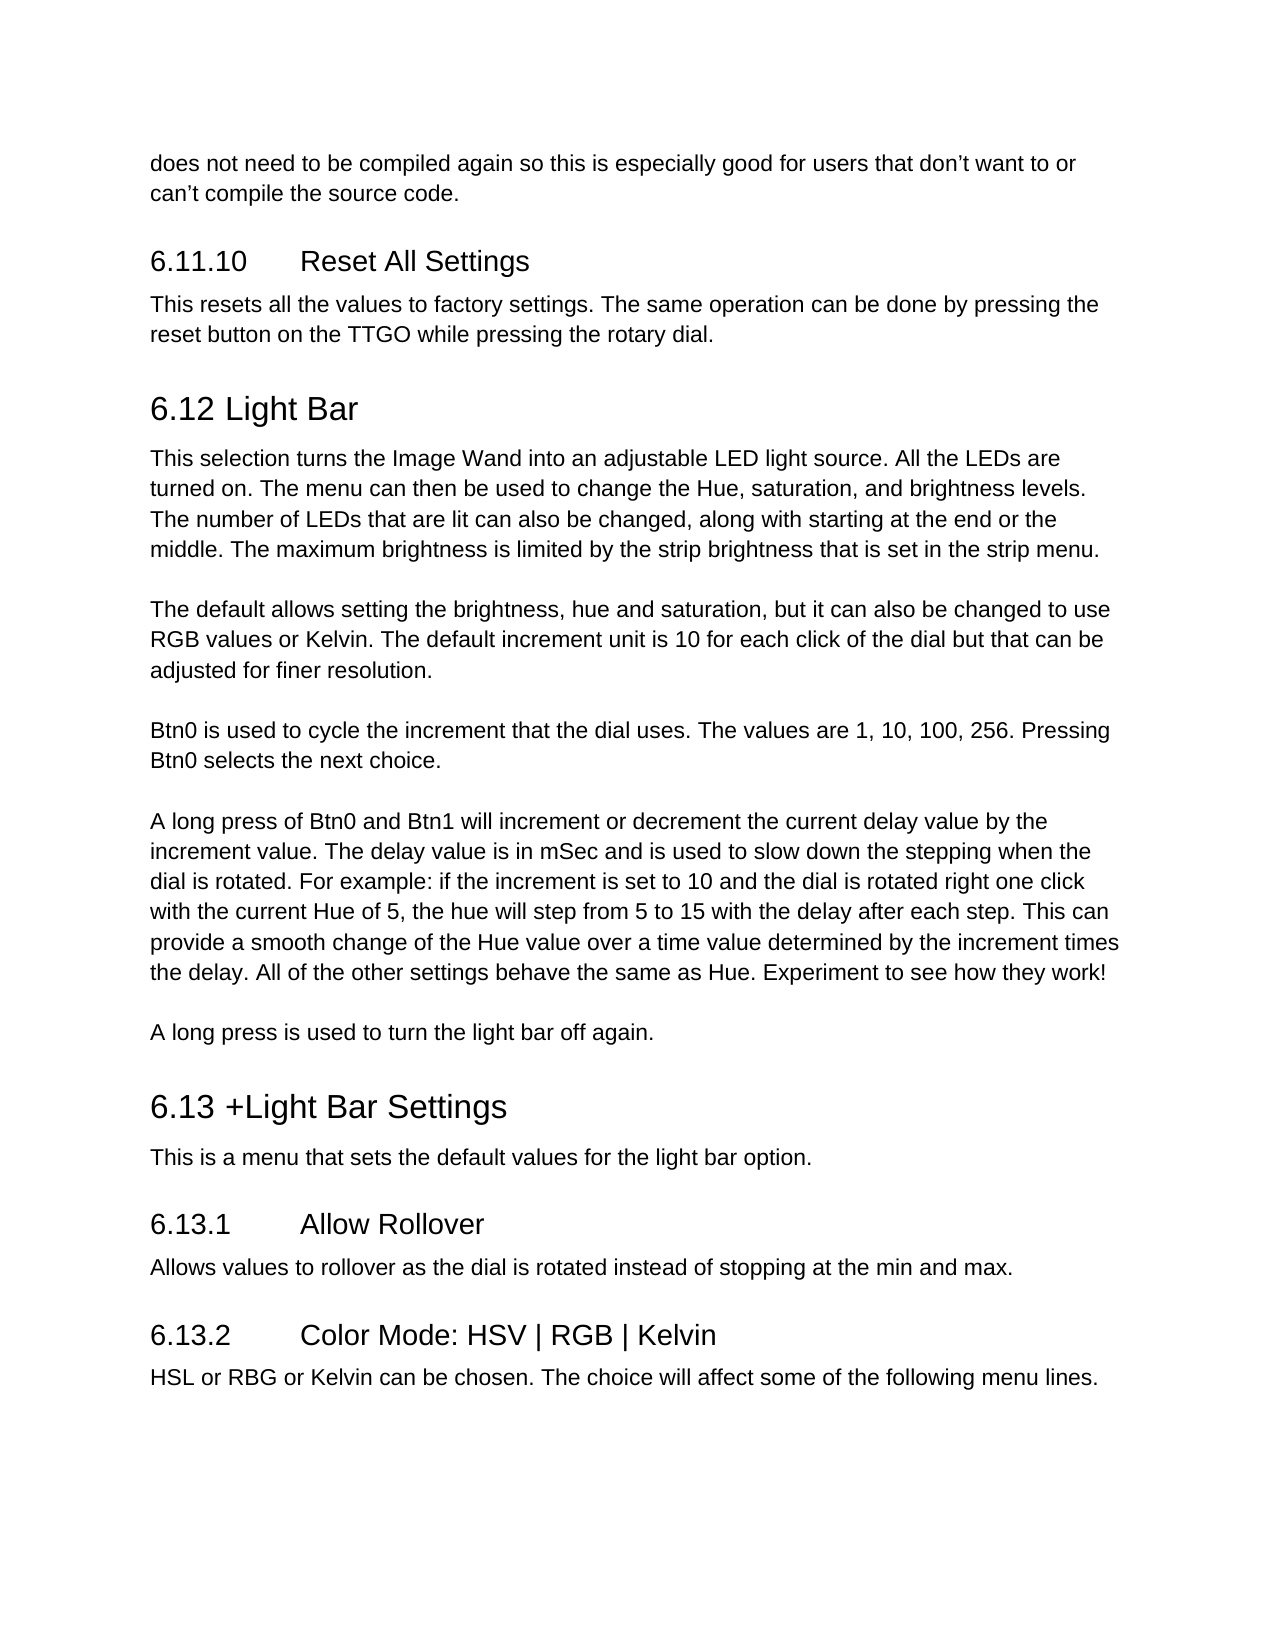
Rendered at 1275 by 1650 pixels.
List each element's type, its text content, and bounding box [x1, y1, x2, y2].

text The default allows setting the brightness, hue and saturation, but it can also be changed to use RGB values or Kelvin. The default increment unit is 10 for each click of the dial but that can be adjusted for finer resolution. [150, 596, 1125, 683]
subtitle +Light Bar Settings [150, 1087, 1125, 1125]
text This selection turns the Image Wand into an adjustable LED light source. All the LEDs are turned on. The menu can then be used to change the Hue, saturation, and brightness levels. The number of LEDs that are lit can also be changed, along with starting at the end or the middle. The maximum brightness is limited by the strip brightness that is set in the strip menu. [150, 445, 1125, 562]
text This is a menu that sets the default values for the light bar option. [150, 1143, 1125, 1170]
text A long press is used to turn the light bar off again. [150, 1019, 1125, 1046]
text Btn0 is used to cycle the increment that the dial uses. The values are 1, 10, 100, 256. Pressing Btn0 selects the next choice. [150, 717, 1125, 774]
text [150, 150, 1125, 207]
text A long press of Btn0 and Btn1 will increment or decrement the current delay value by the increment value. The delay value is in mSec and is used to slow down the stepping when the dial is rotated. For example: if the increment is set to 10 and the dial is rotated right one click with the current Hue of 5, the hue will step from 5 to 15 with the delay after each step. This can provide a smooth change of the Hue value over a time value determined by the increment times the delay. All of the other settings behave the same as Hue. Experiment to see how they work! [150, 808, 1125, 985]
text Allows values to rollover as the dial is rotated instead of stopping at the min and max. [150, 1254, 1125, 1280]
subtitle Allow Rollover [150, 1207, 1125, 1241]
text HSL or RBG or Kelvin can be chosen. The choice will affect some of the following menu lines. [150, 1364, 1125, 1391]
subtitle Light Bar [150, 388, 1125, 427]
text This resets all the values to factory settings. The same operation can be done by pressing the reset button on the TTGO while pressing the rotary dial. [150, 291, 1125, 347]
subtitle Color Mode: HSV | RGB | Kelvin [150, 1317, 1125, 1351]
subtitle Reset All Settings [150, 244, 1125, 277]
